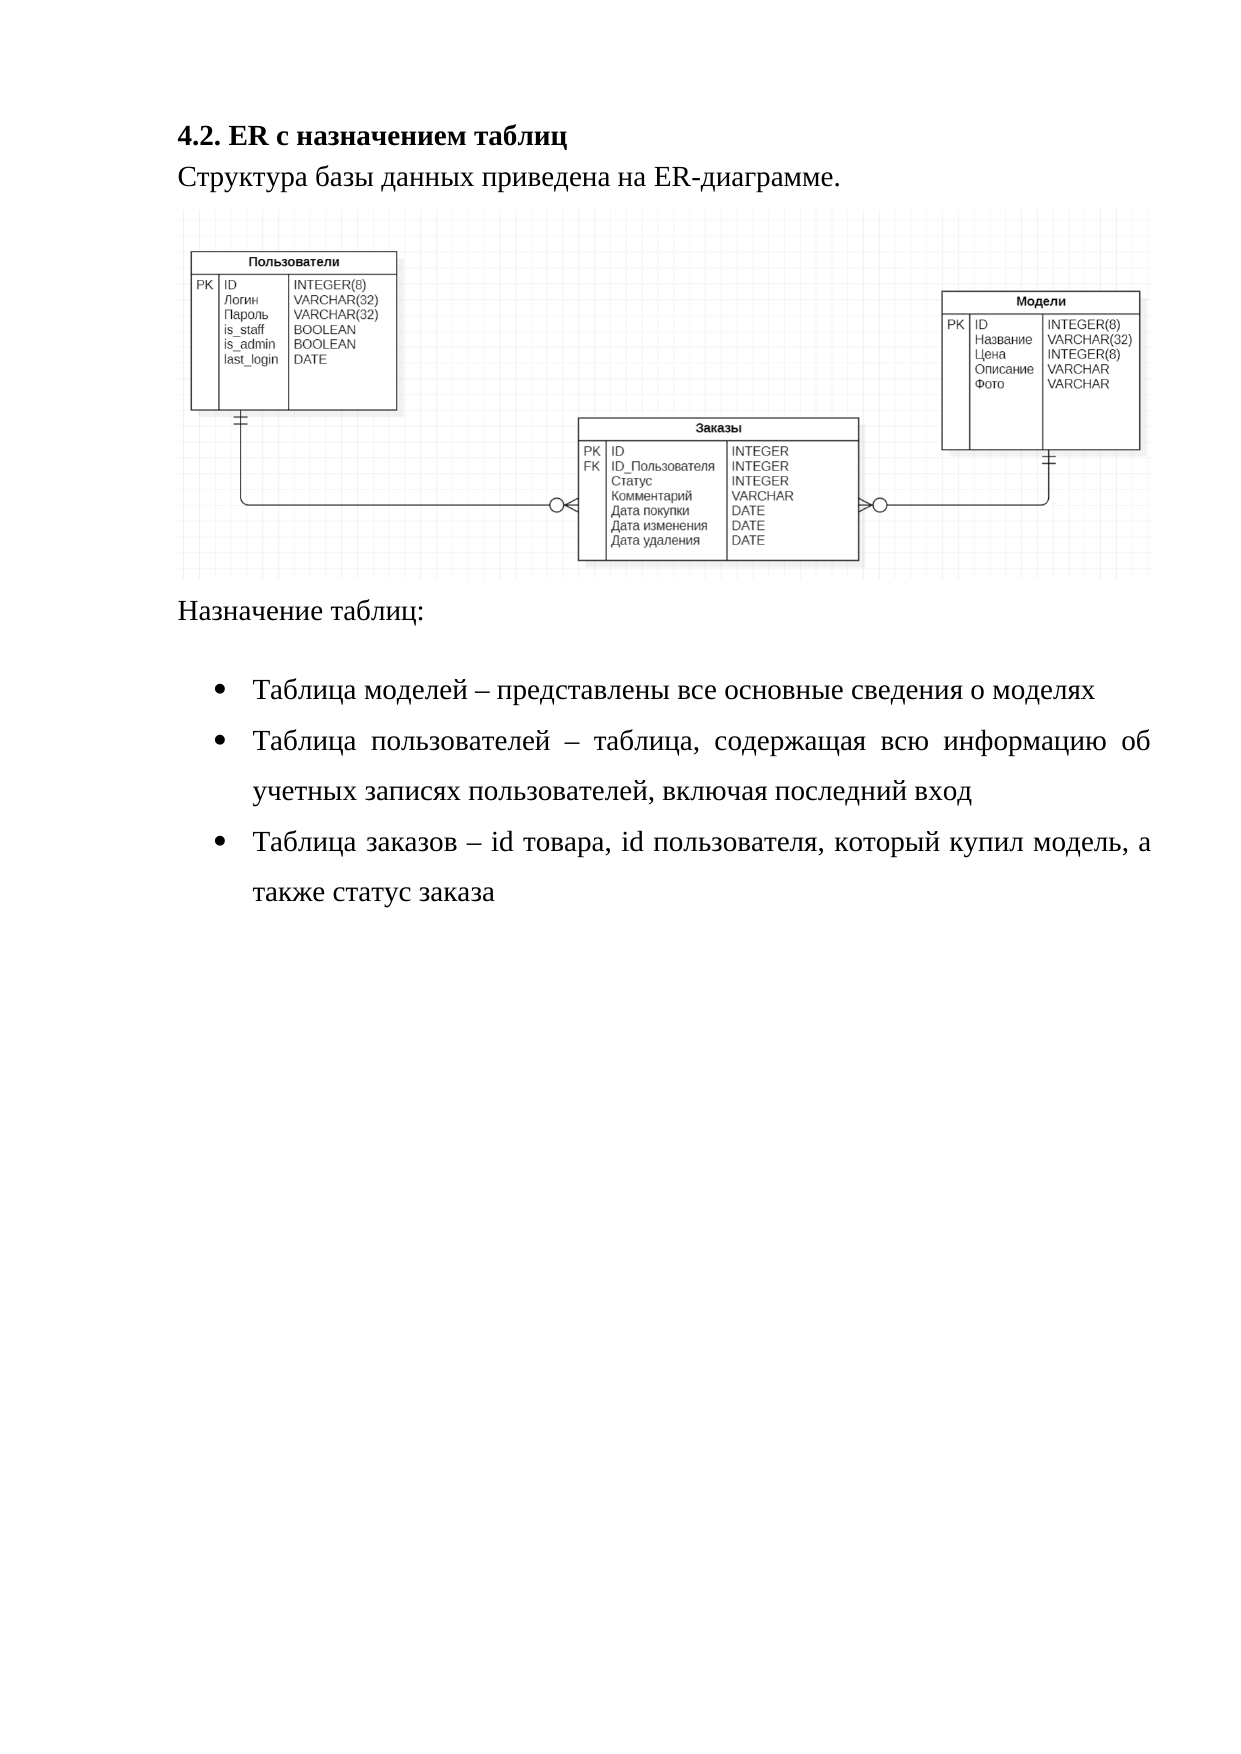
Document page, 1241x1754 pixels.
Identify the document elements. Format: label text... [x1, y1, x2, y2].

list Таблица моделей – представлены все основные сведения о моделях [215, 672, 1152, 706]
text Назначение таблиц: [177, 593, 1152, 627]
subtitle 4.2. ER с назначением таблиц [177, 118, 1152, 152]
text Структура базы данных приведена на ER-диаграмме. [177, 159, 1152, 193]
picture [177, 210, 1152, 579]
list Таблица пользователей – таблица, содержащая всю информацию об учетных записях пользователей, включая последний вход [215, 723, 1152, 807]
list Таблица заказов – id товара, id пользователя, который купил модель, а также статус заказа [215, 824, 1152, 908]
